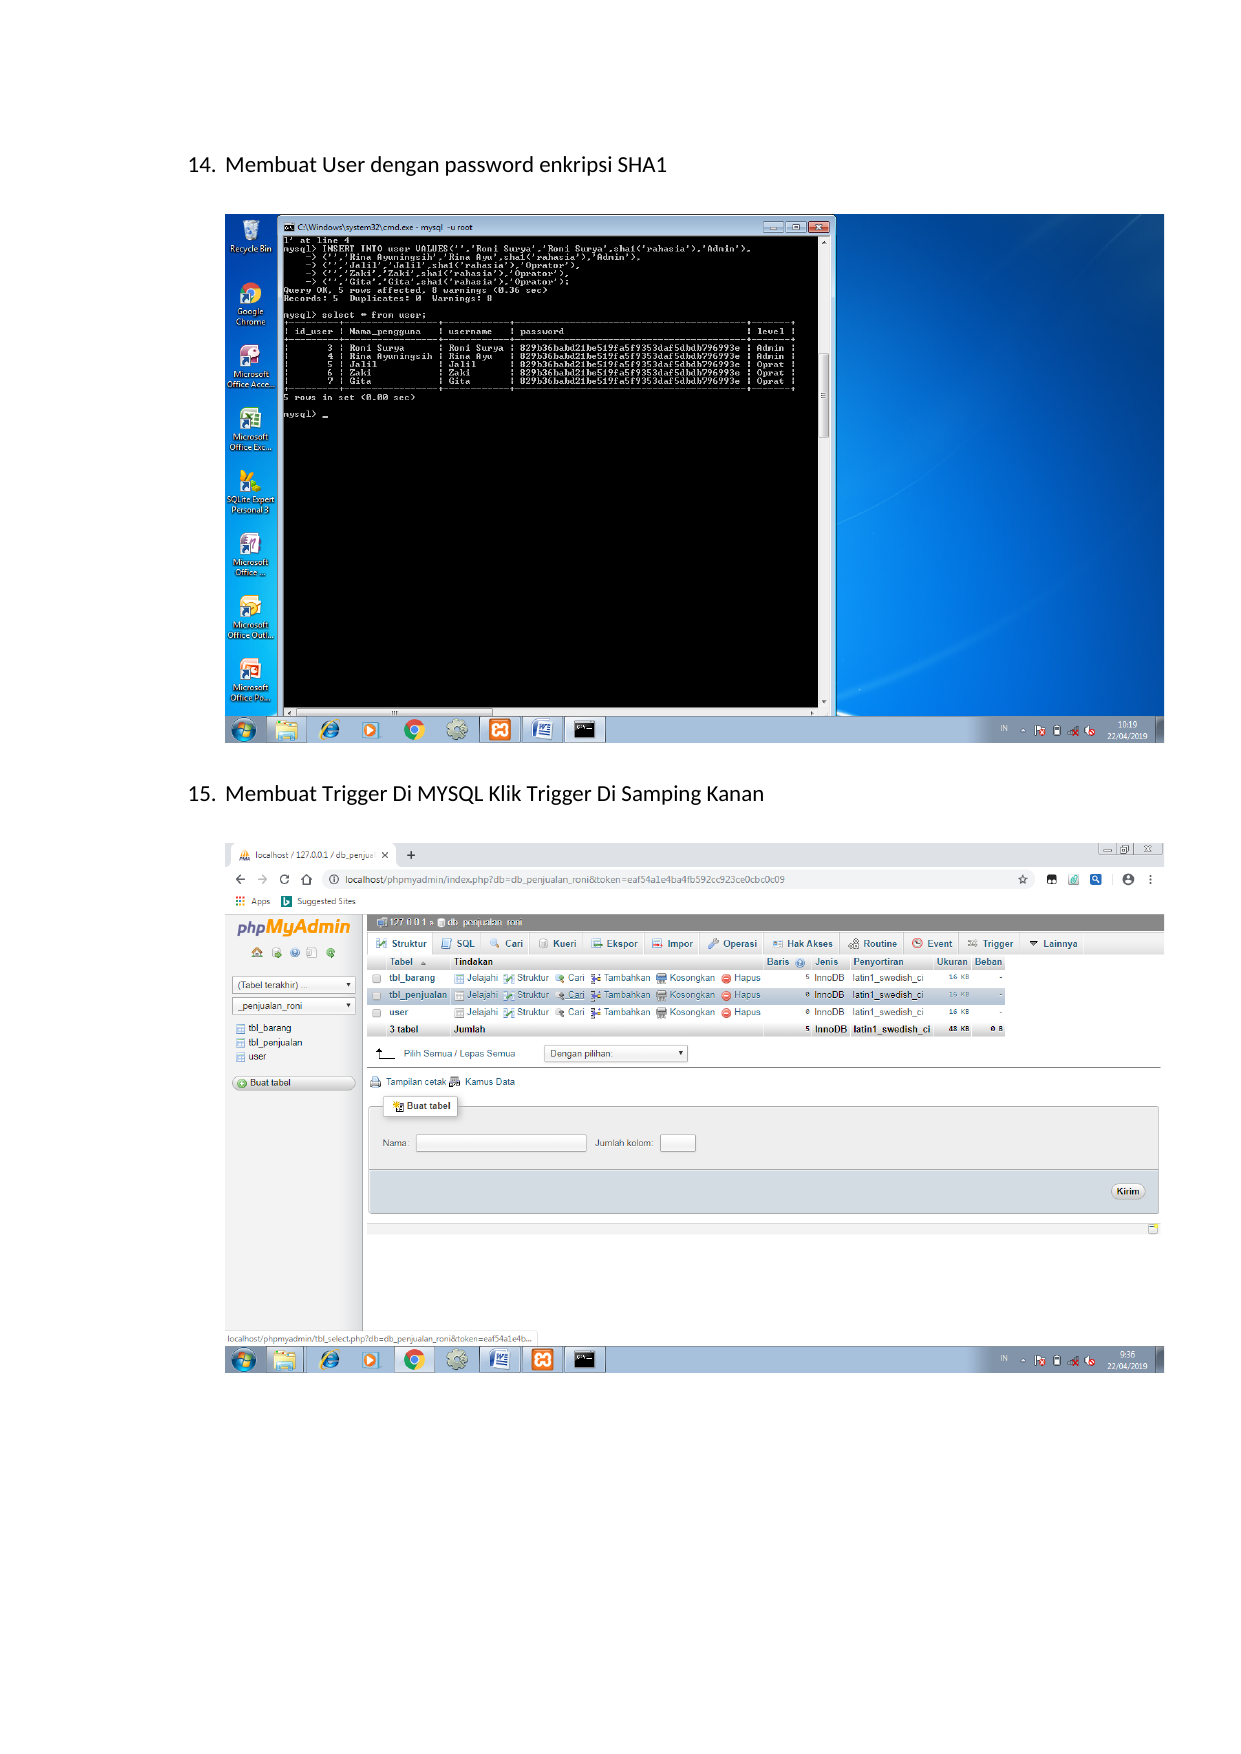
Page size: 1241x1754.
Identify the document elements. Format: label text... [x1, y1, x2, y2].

picture [258, 498, 273, 502]
list Membuat User dengan password enkripsi SHA1 [187, 150, 1090, 178]
picture [234, 685, 244, 689]
picture [241, 659, 260, 679]
list Membuat Trigger Di MYSQL Klik Trigger Di Samping Kanan [187, 779, 1090, 807]
picture [225, 214, 1165, 743]
picture [225, 843, 1165, 1373]
picture [235, 695, 245, 700]
picture [234, 560, 244, 564]
picture [234, 622, 244, 627]
picture [241, 596, 260, 616]
picture [241, 533, 260, 554]
picture [251, 508, 262, 512]
picture [232, 633, 242, 637]
